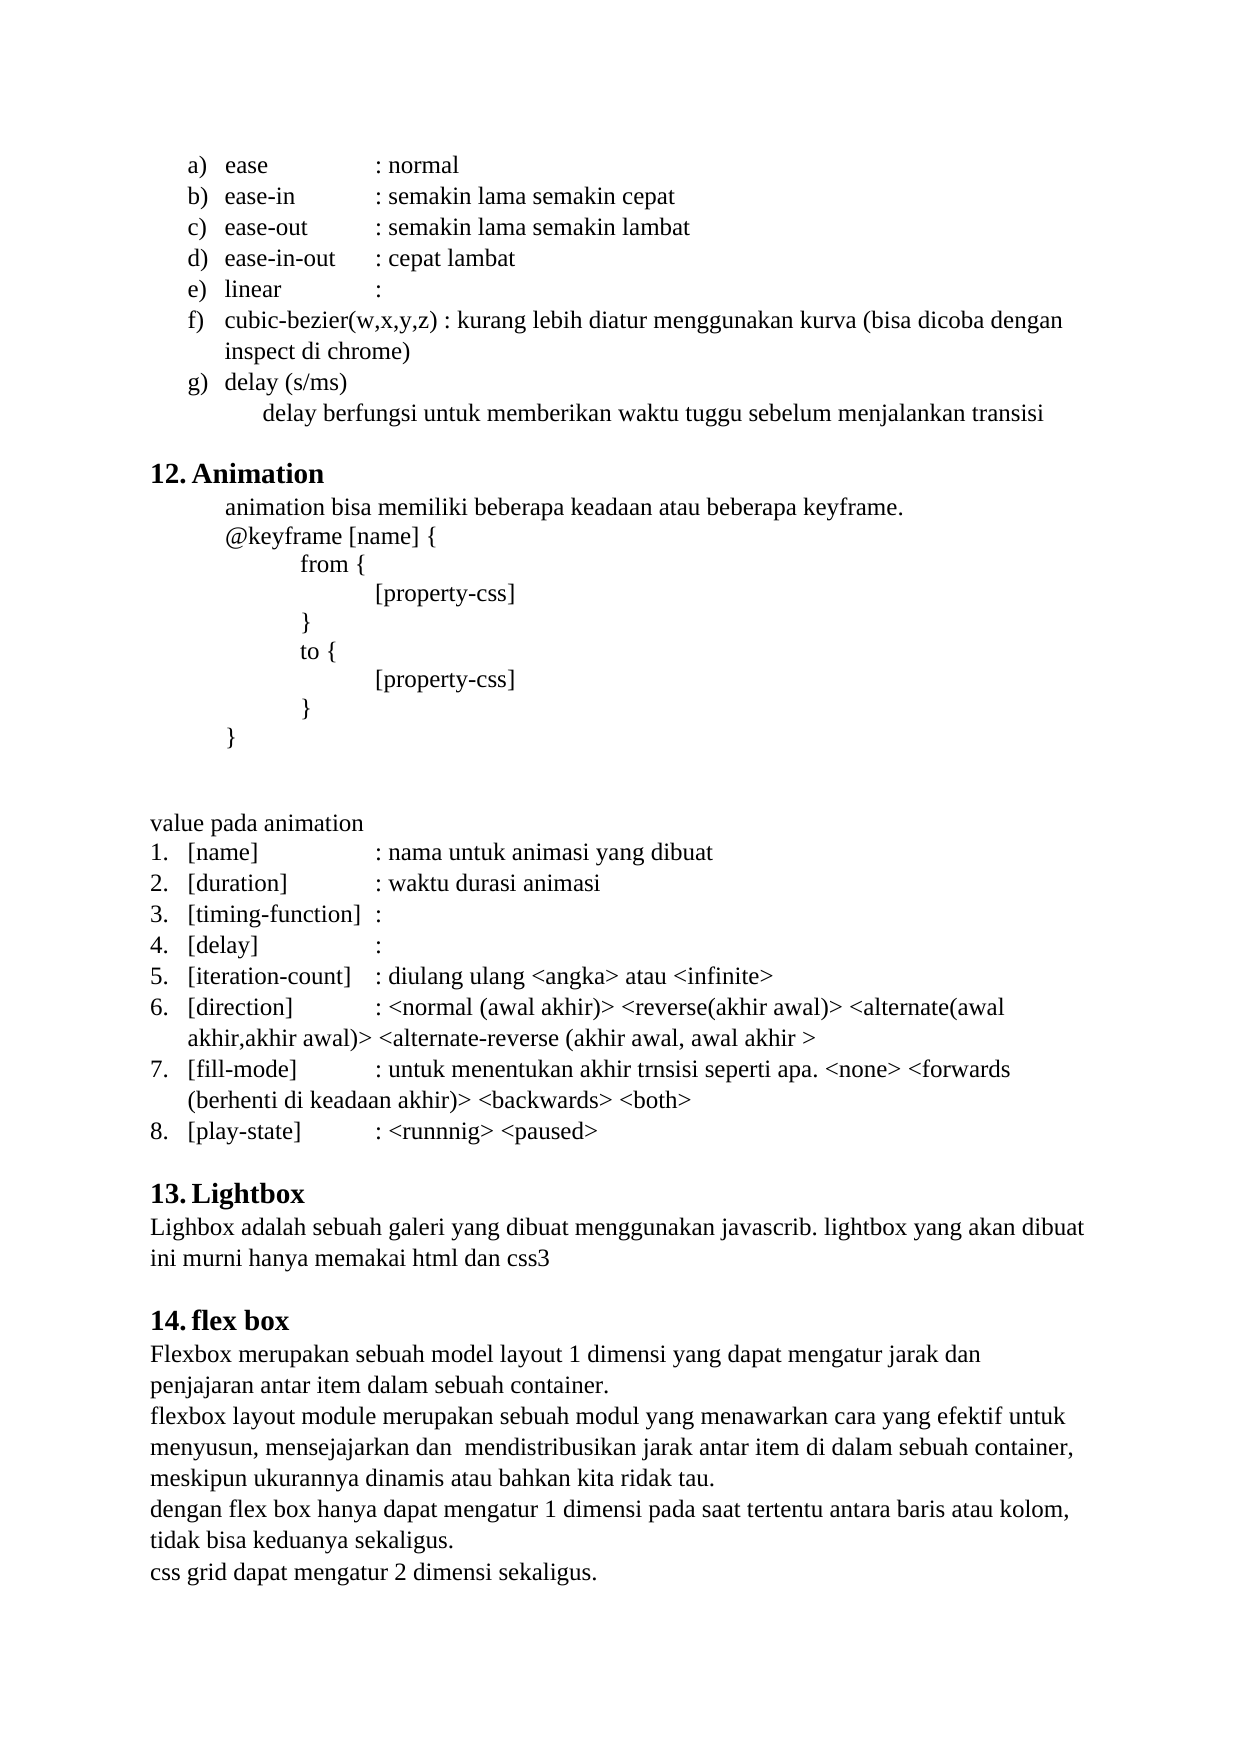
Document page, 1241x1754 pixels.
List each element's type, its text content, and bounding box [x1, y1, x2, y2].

subtitle ease : normal [187, 150, 1090, 179]
subtitle flex box [150, 1303, 1090, 1337]
text [property-css] [225, 664, 1090, 693]
subtitle [iteration-count] : diulang ulang <angka> atau <infinite> [150, 961, 1090, 990]
text } [225, 693, 1090, 722]
text Lighbox adalah sebuah galeri yang dibuat menggunakan javascrib. lightbox yang akan dibuat ini murni hanya memakai html dan css3 [150, 1212, 1090, 1272]
text flexbox layout module merupakan sebuah modul yang menawarkan cara yang efektif untuk menyusun, mensejajarkan dan mendistribusikan jarak antar item di dalam sebuah container, meskipun ukurannya dinamis atau bahkan kita ridak tau. [150, 1401, 1090, 1492]
subtitle Animation [150, 456, 1090, 489]
subtitle [duration] : waktu durasi animasi [150, 868, 1090, 897]
subtitle [fill-mode] : untuk menentukan akhir trnsisi seperti apa. <none> <forwards (berhenti di keadaan akhir)> <backwards> <both> [150, 1054, 1090, 1114]
text to { [225, 636, 1090, 664]
subtitle ease-out : semakin lama semakin lambat [187, 212, 1090, 241]
text dengan flex box hanya dapat mengatur 1 dimensi pada saat tertentu antara baris atau kolom, tidak bisa keduanya sekaligus. [150, 1494, 1090, 1554]
text @keyframe [name] { [225, 521, 1090, 549]
subtitle [name] : nama untuk animasi yang dibuat [150, 837, 1090, 866]
text animation bisa memiliki beberapa keadaan atau beberapa keyframe. [150, 492, 1090, 521]
subtitle [direction] : <normal (awal akhir)> <reverse(akhir awal)> <alternate(awal akhir,akhir awal)> <alternate-reverse (akhir awal, awal akhir > [150, 992, 1090, 1052]
text Flexbox merupakan sebuah model layout 1 dimensi yang dapat mengatur jarak dan penjajaran antar item dalam sebuah container. [150, 1339, 1090, 1399]
subtitle delay (s/ms) [187, 367, 1090, 396]
subtitle linear : [187, 274, 1090, 303]
subtitle ease-in-out : cepat lambat [187, 243, 1090, 272]
subtitle [timing-function] : [150, 899, 1090, 928]
subtitle [play-state] : <runnnig> <paused> [150, 1116, 1090, 1145]
subtitle [delay] : [150, 930, 1090, 959]
text value pada animation [150, 808, 1090, 837]
text [property-css] [225, 578, 1090, 607]
subtitle cubic-bezier(w,x,y,z) : kurang lebih diatur menggunakan kurva (bisa dicoba dengan inspect di chrome) [187, 305, 1090, 365]
text delay berfungsi untuk memberikan waktu tuggu sebelum menjalankan transisi [262, 398, 1090, 427]
text } [225, 722, 1090, 751]
text } [225, 607, 1090, 636]
text from { [225, 549, 1090, 578]
subtitle Lightbox [150, 1176, 1090, 1210]
text css grid dapat mengatur 2 dimensi sekaligus. [150, 1557, 1090, 1585]
subtitle ease-in : semakin lama semakin cepat [187, 181, 1090, 210]
